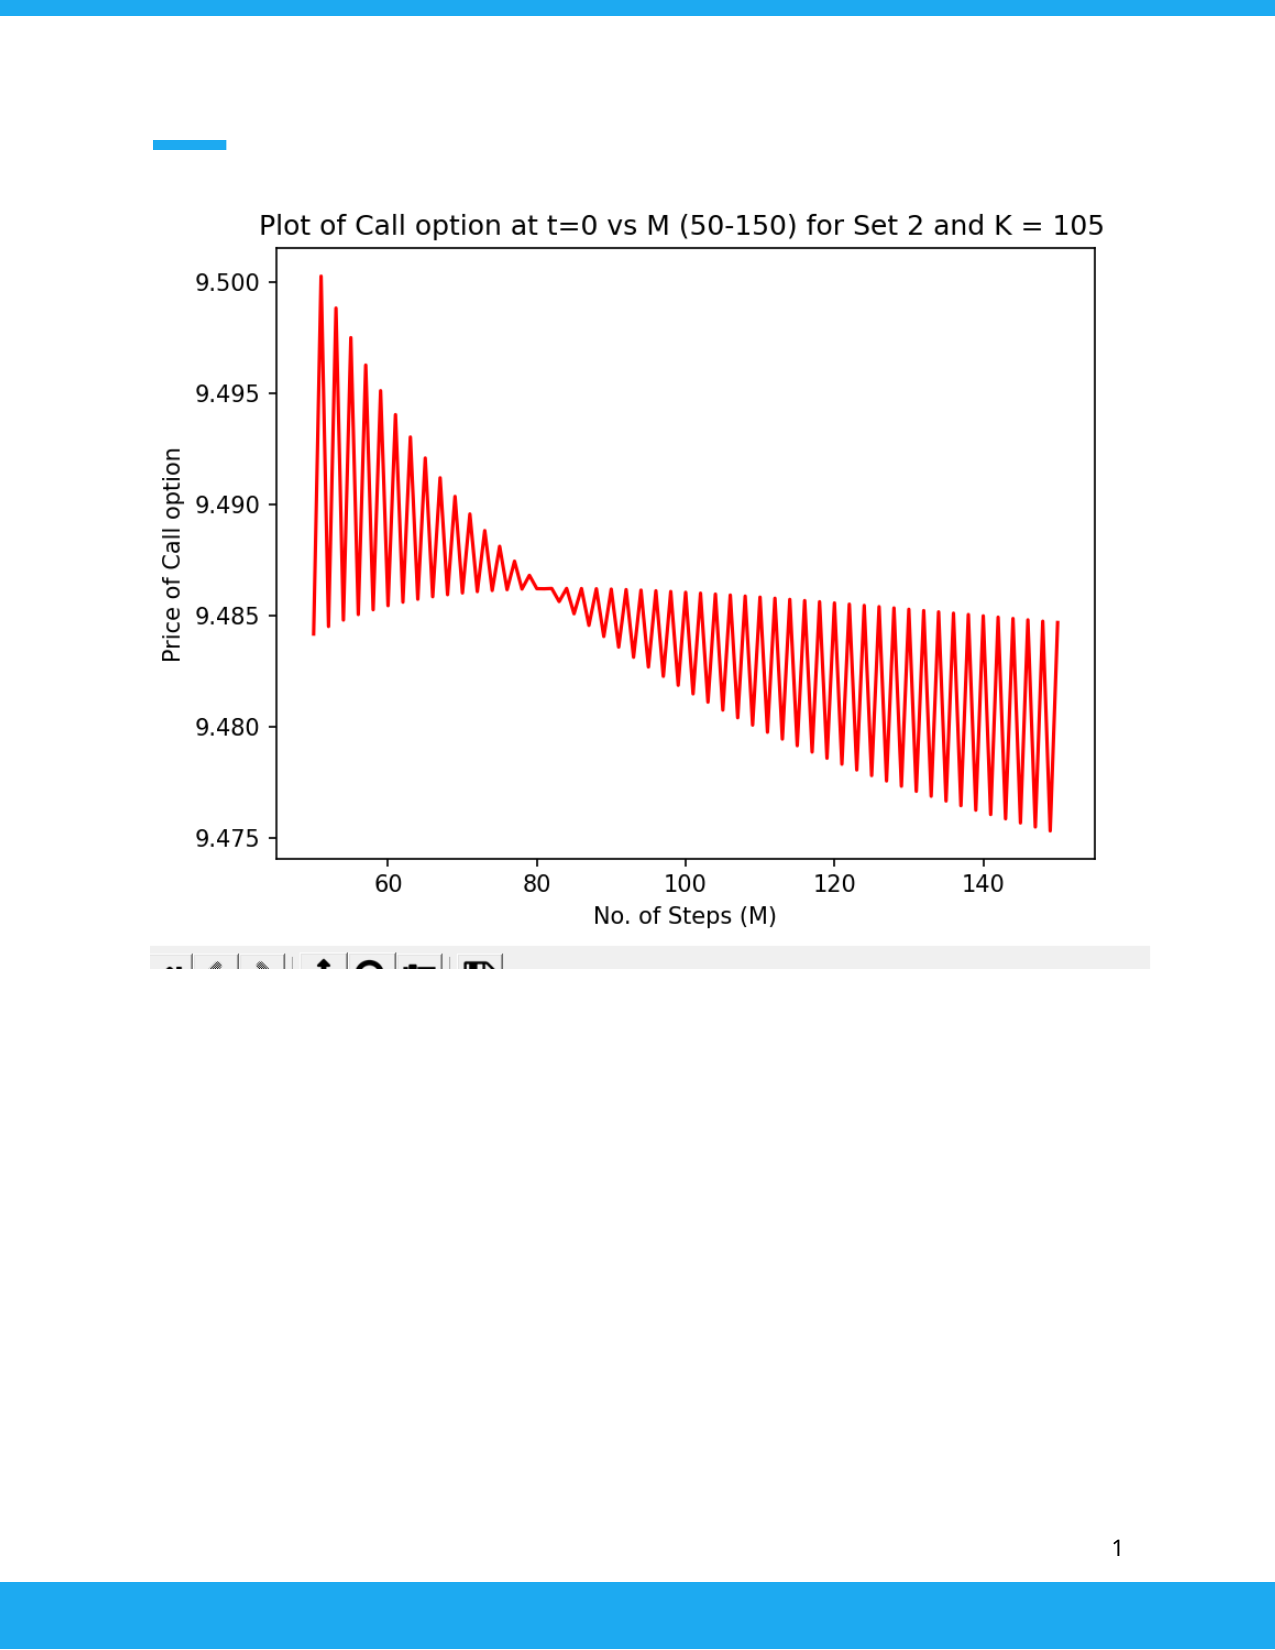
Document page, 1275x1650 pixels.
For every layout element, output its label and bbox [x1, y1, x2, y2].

picture [0, 1582, 1275, 1649]
picture [150, 140, 1150, 969]
picture [0, 0, 1275, 16]
